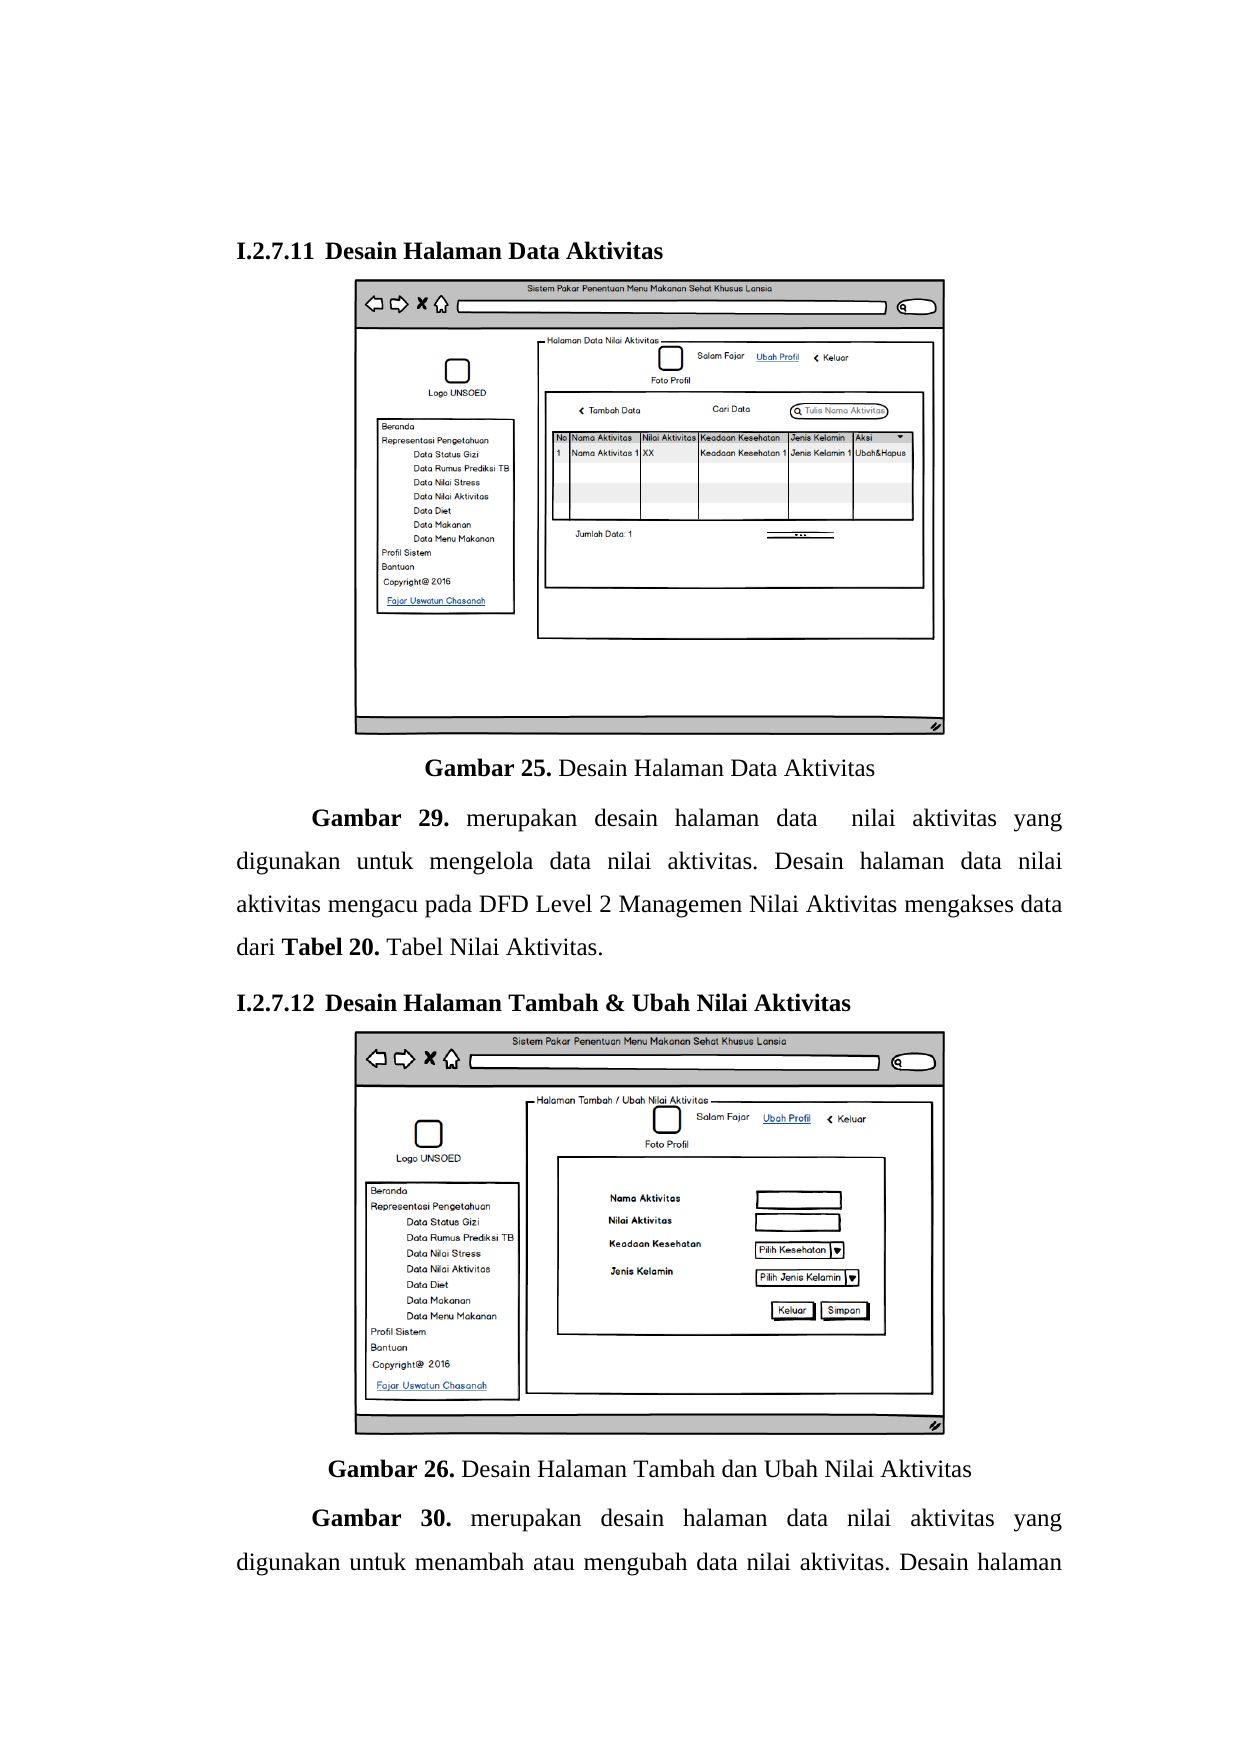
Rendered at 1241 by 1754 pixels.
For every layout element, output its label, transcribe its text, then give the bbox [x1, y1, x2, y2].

picture [354, 1031, 945, 1435]
text Gambar 29. merupakan desain halaman data nilai aktivitas yang digunakan untuk mengelola data nilai aktivitas. Desain halaman data nilai aktivitas mengacu pada DFD Level 2 Managemen Nilai Aktivitas mengakses data dari Tabel 20. Tabel Nilai Aktivitas. [236, 803, 1063, 961]
subtitle Desain Halaman Data Aktivitas [236, 236, 1063, 265]
picture [354, 279, 945, 735]
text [236, 1503, 1063, 1575]
subtitle Desain Halaman Tambah & Ubah Nilai Aktivitas [236, 988, 1063, 1017]
